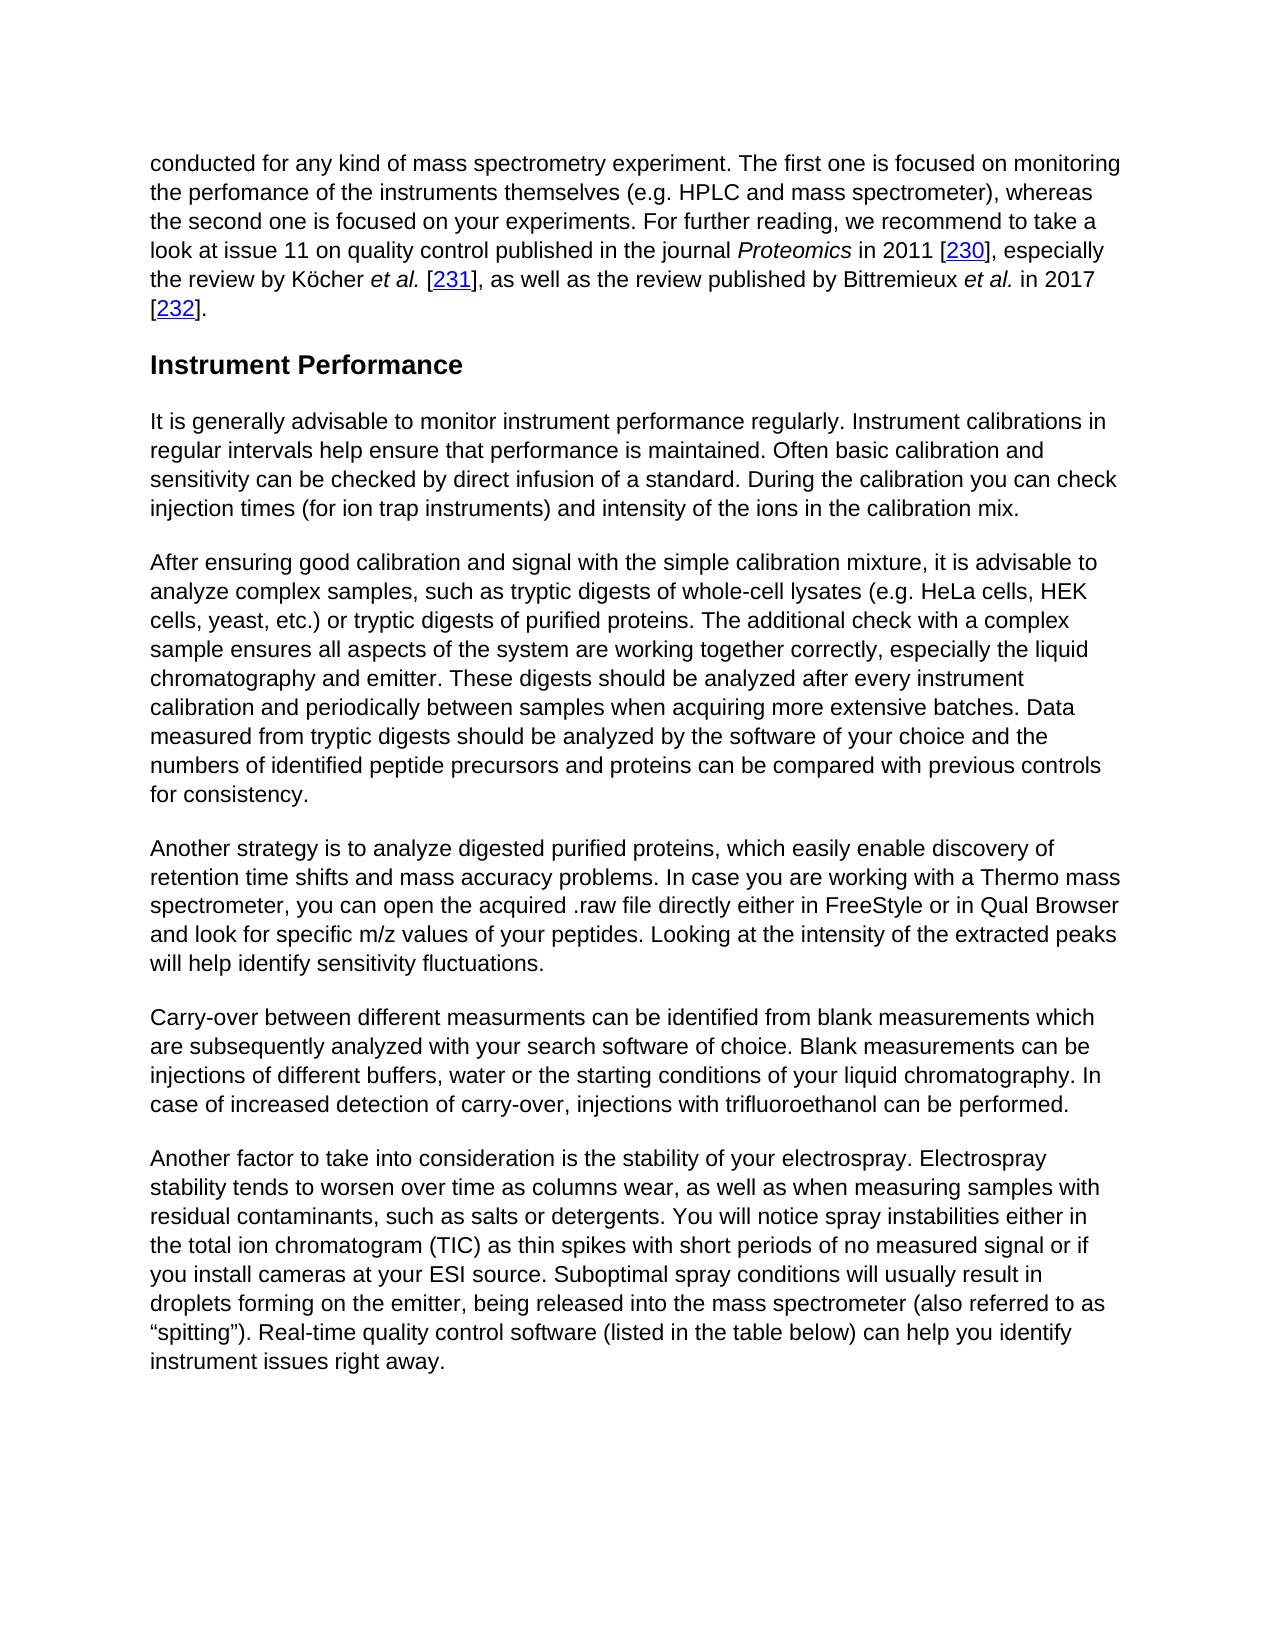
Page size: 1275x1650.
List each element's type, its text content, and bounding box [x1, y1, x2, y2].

text Another strategy is to analyze digested purified proteins, which easily enable discovery of retention time shifts and mass accuracy problems. In case you are working with a Thermo mass spectrometer, you can open the acquired .raw file directly either in FreeStyle or in Qual Browser and look for specific m/z values of your peptides. Looking at the intensity of the extracted peaks will help identify sensitivity fluctuations. [150, 834, 1125, 977]
text Carry-over between different measurments can be identified from blank measurements which are subsequently analyzed with your search software of choice. Blank measurements can be injections of different buffers, water or the starting conditions of your liquid chromatography. In case of increased detection of carry-over, injections with trifluoroethanol can be performed. [150, 1004, 1125, 1118]
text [150, 150, 1125, 321]
text After ensuring good calibration and signal with the simple calibration mixture, it is advisable to analyze complex samples, such as tryptic digests of whole-cell lysates (e.g. HeLa cells, HEK cells, yeast, etc.) or tryptic digests of purified proteins. The additional check with a complex sample ensures all aspects of the system are working together correctly, especially the liquid chromatography and emitter. These digests should be analyzed after every instrument calibration and periodically between samples when acquiring more extensive batches. Data measured from tryptic digests should be analyzed by the software of your choice and the numbers of identified peptide precursors and proteins can be compared with previous controls for consistency. [150, 549, 1125, 807]
text Another factor to take into consideration is the stability of your electrospray. Electrospray stability tends to worsen over time as columns wear, as well as when measuring samples with residual contaminants, such as salts or detergents. You will notice spray instabilities either in the total ion chromatogram (TIC) as thin spikes with short periods of no measured signal or if you install cameras at your ESI source. Suboptimal spray conditions will usually result in droplets forming on the emitter, being released into the mass spectrometer (also referred to as “spitting”). Real-time quality control software (listed in the table below) can help you identify instrument issues right away. [150, 1145, 1125, 1374]
text It is generally advisable to monitor instrument performance regularly. Instrument calibrations in regular intervals help ensure that performance is maintained. Often basic calibration and sensitivity can be checked by direct infusion of a standard. During the calibration you can check injection times (for ion trap instruments) and intensity of the ions in the calibration mix. [150, 408, 1125, 521]
subtitle Instrument Performance [150, 349, 1125, 380]
